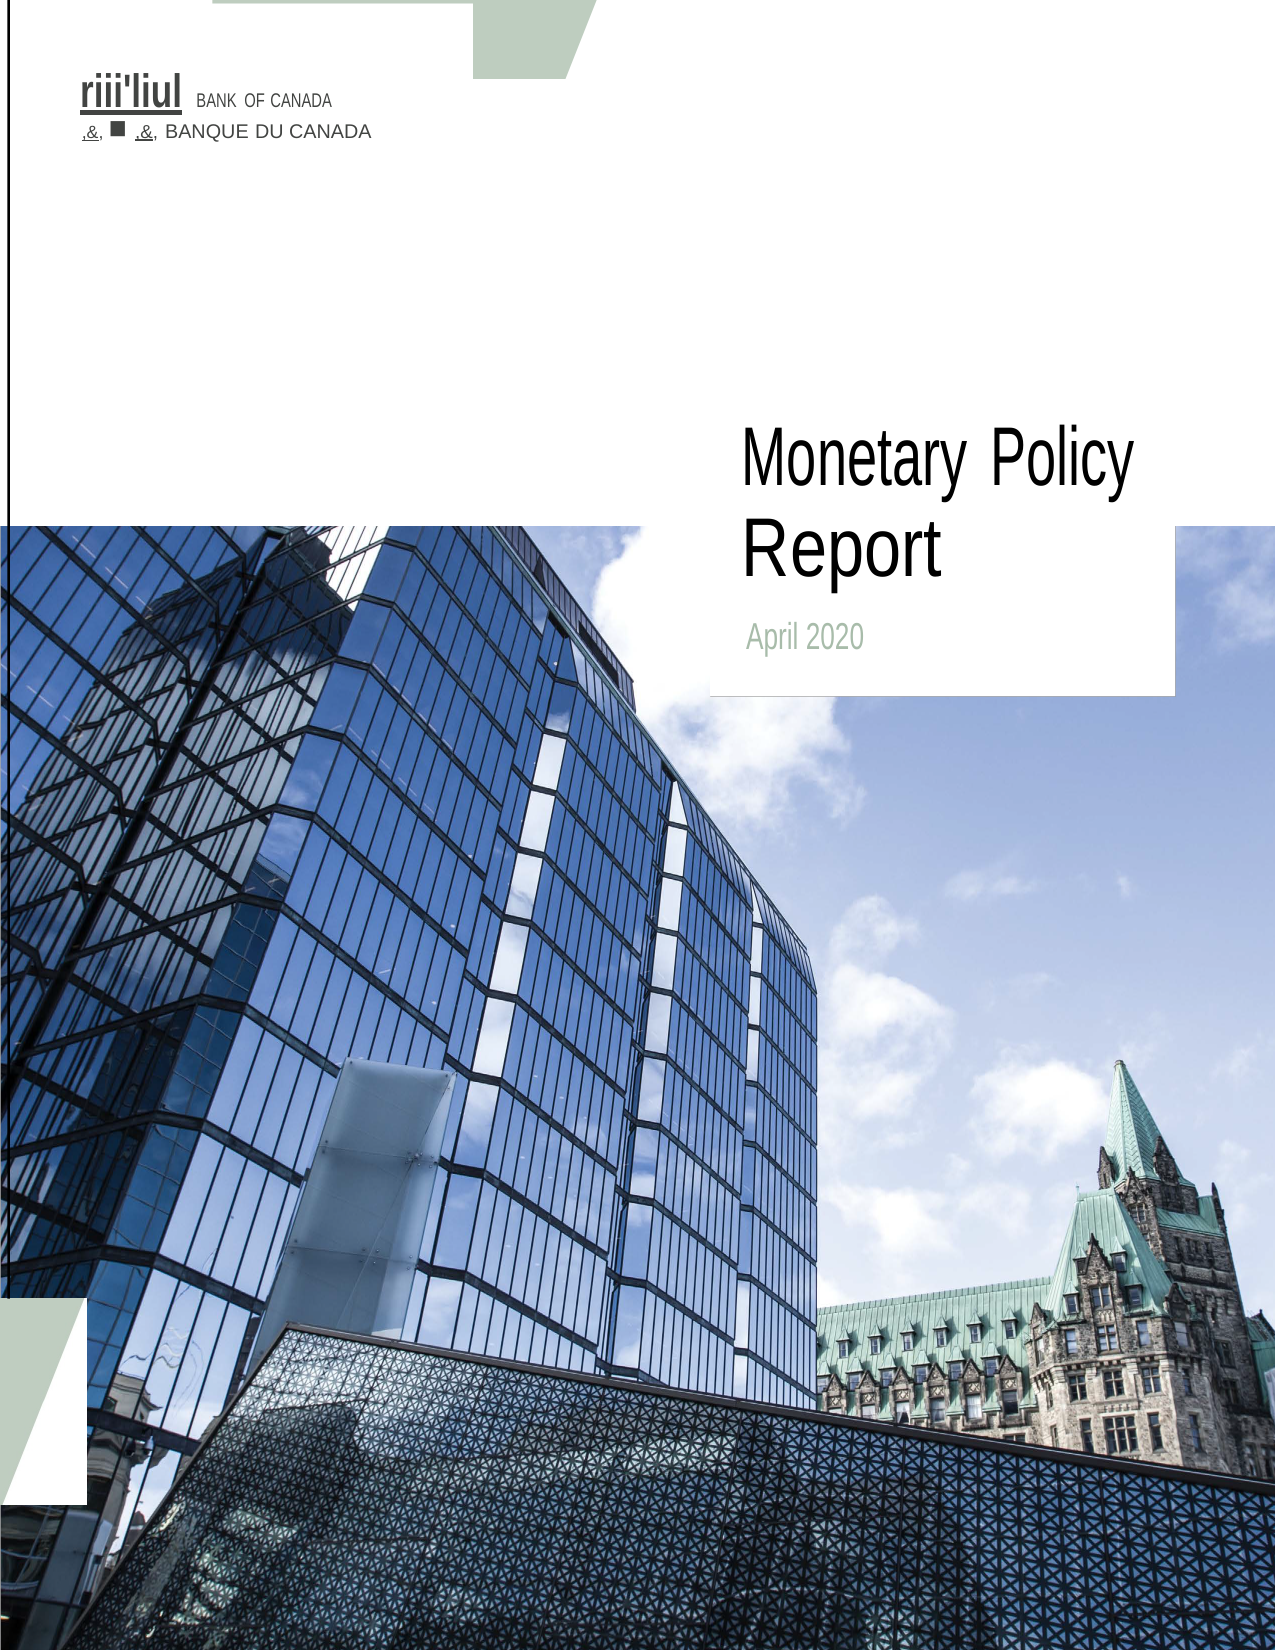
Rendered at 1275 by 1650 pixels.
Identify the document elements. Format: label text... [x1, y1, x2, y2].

text April 2020 [746, 614, 1217, 658]
text riii'liul BANK OF CANADA [80, 71, 1217, 116]
text Report [742, 503, 1217, 594]
picture [0, 525, 1275, 1650]
text ,&, ■ ,&, BANQUE DU CANADA [82, 116, 1217, 144]
text Monetary Policy [742, 413, 1217, 503]
picture [212, 0, 597, 71]
